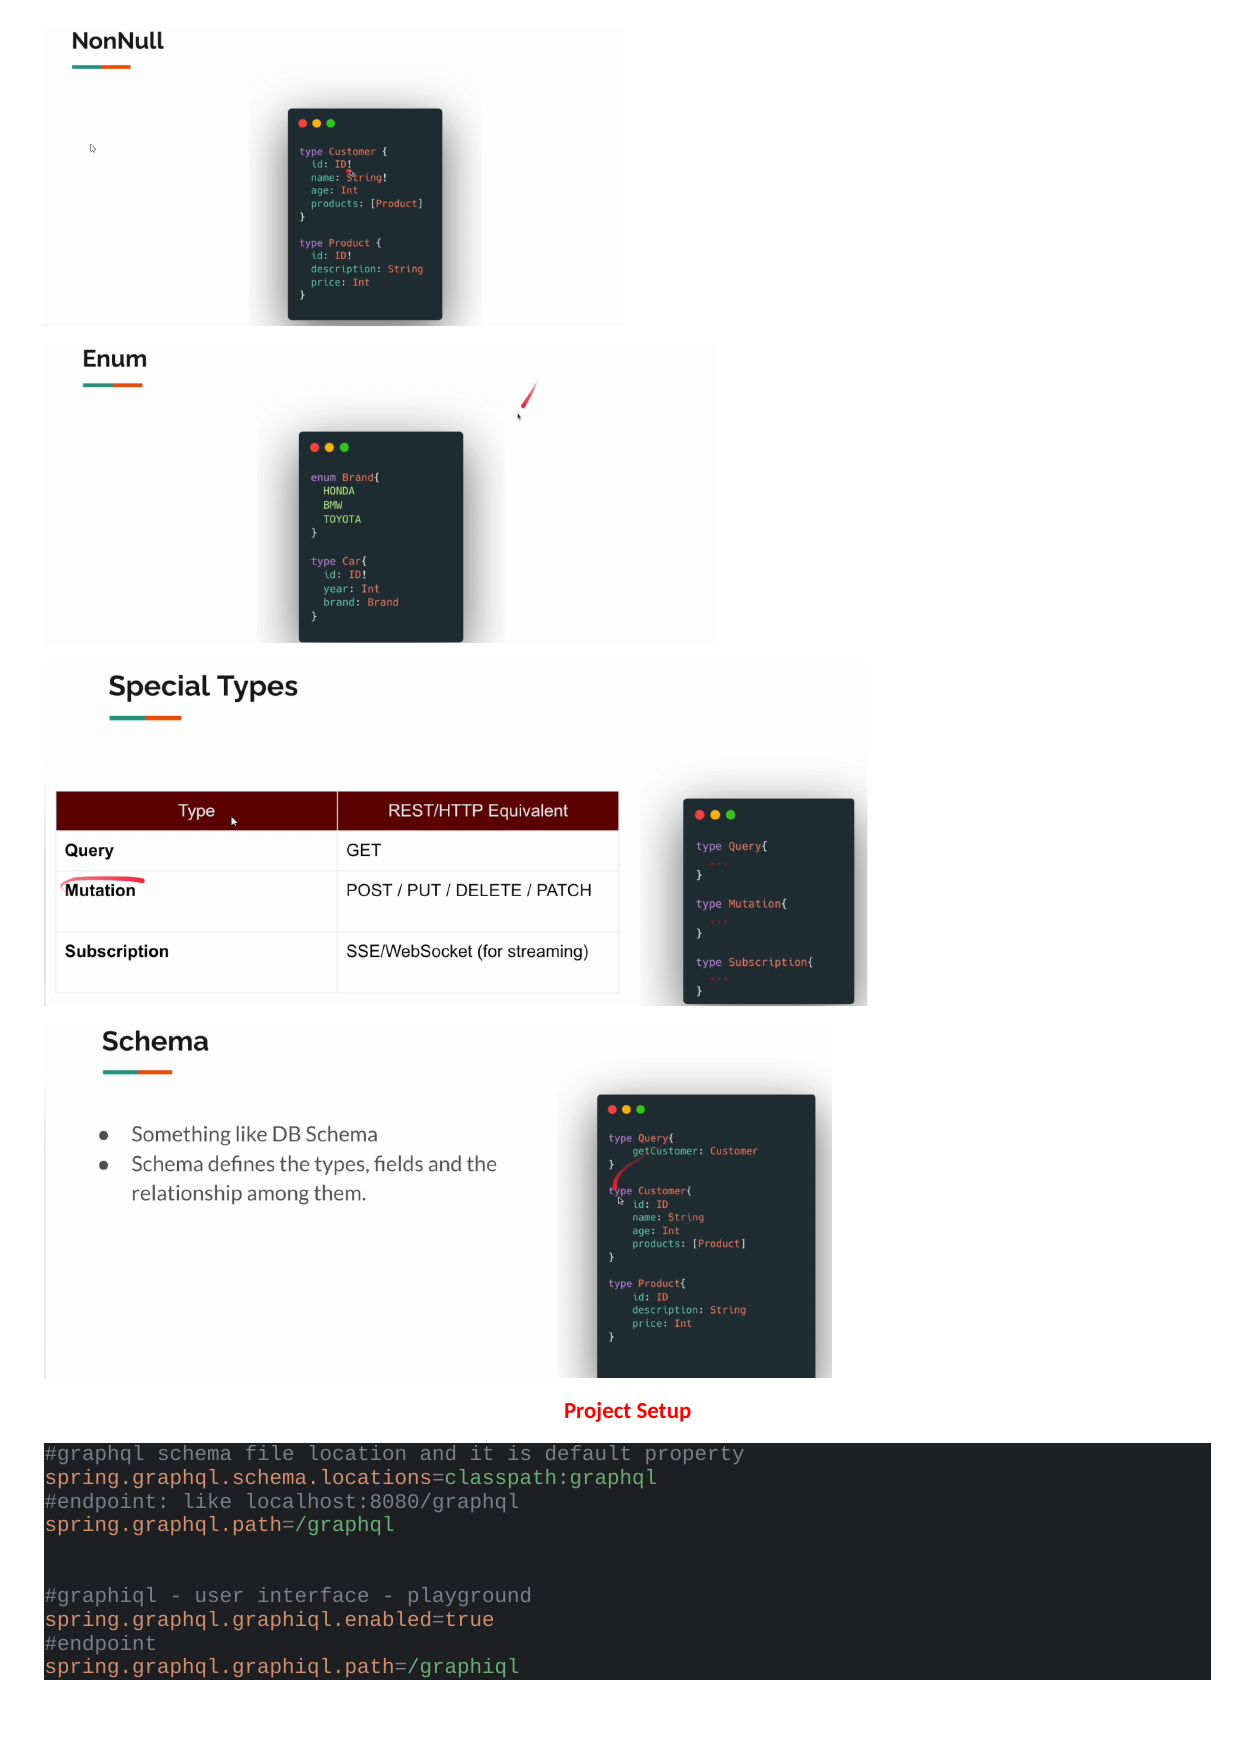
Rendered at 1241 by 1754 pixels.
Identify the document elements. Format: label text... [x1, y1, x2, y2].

picture [44, 29, 625, 326]
picture [44, 1024, 832, 1378]
text #graphql schema file location and it is default property spring.graphql.schema.locations=classpath:graphql #endpoint: like localhost:8080/graphql spring.graphql.path=/graphql #graphiql - user interface - playground spring.graphql.graphiql.enabled=true #endpoint spring.graphql.graphiql.path=/graphiql [44, 1443, 1211, 1680]
text Project Setup [44, 1397, 1211, 1424]
picture [44, 344, 716, 643]
picture [44, 661, 868, 1006]
